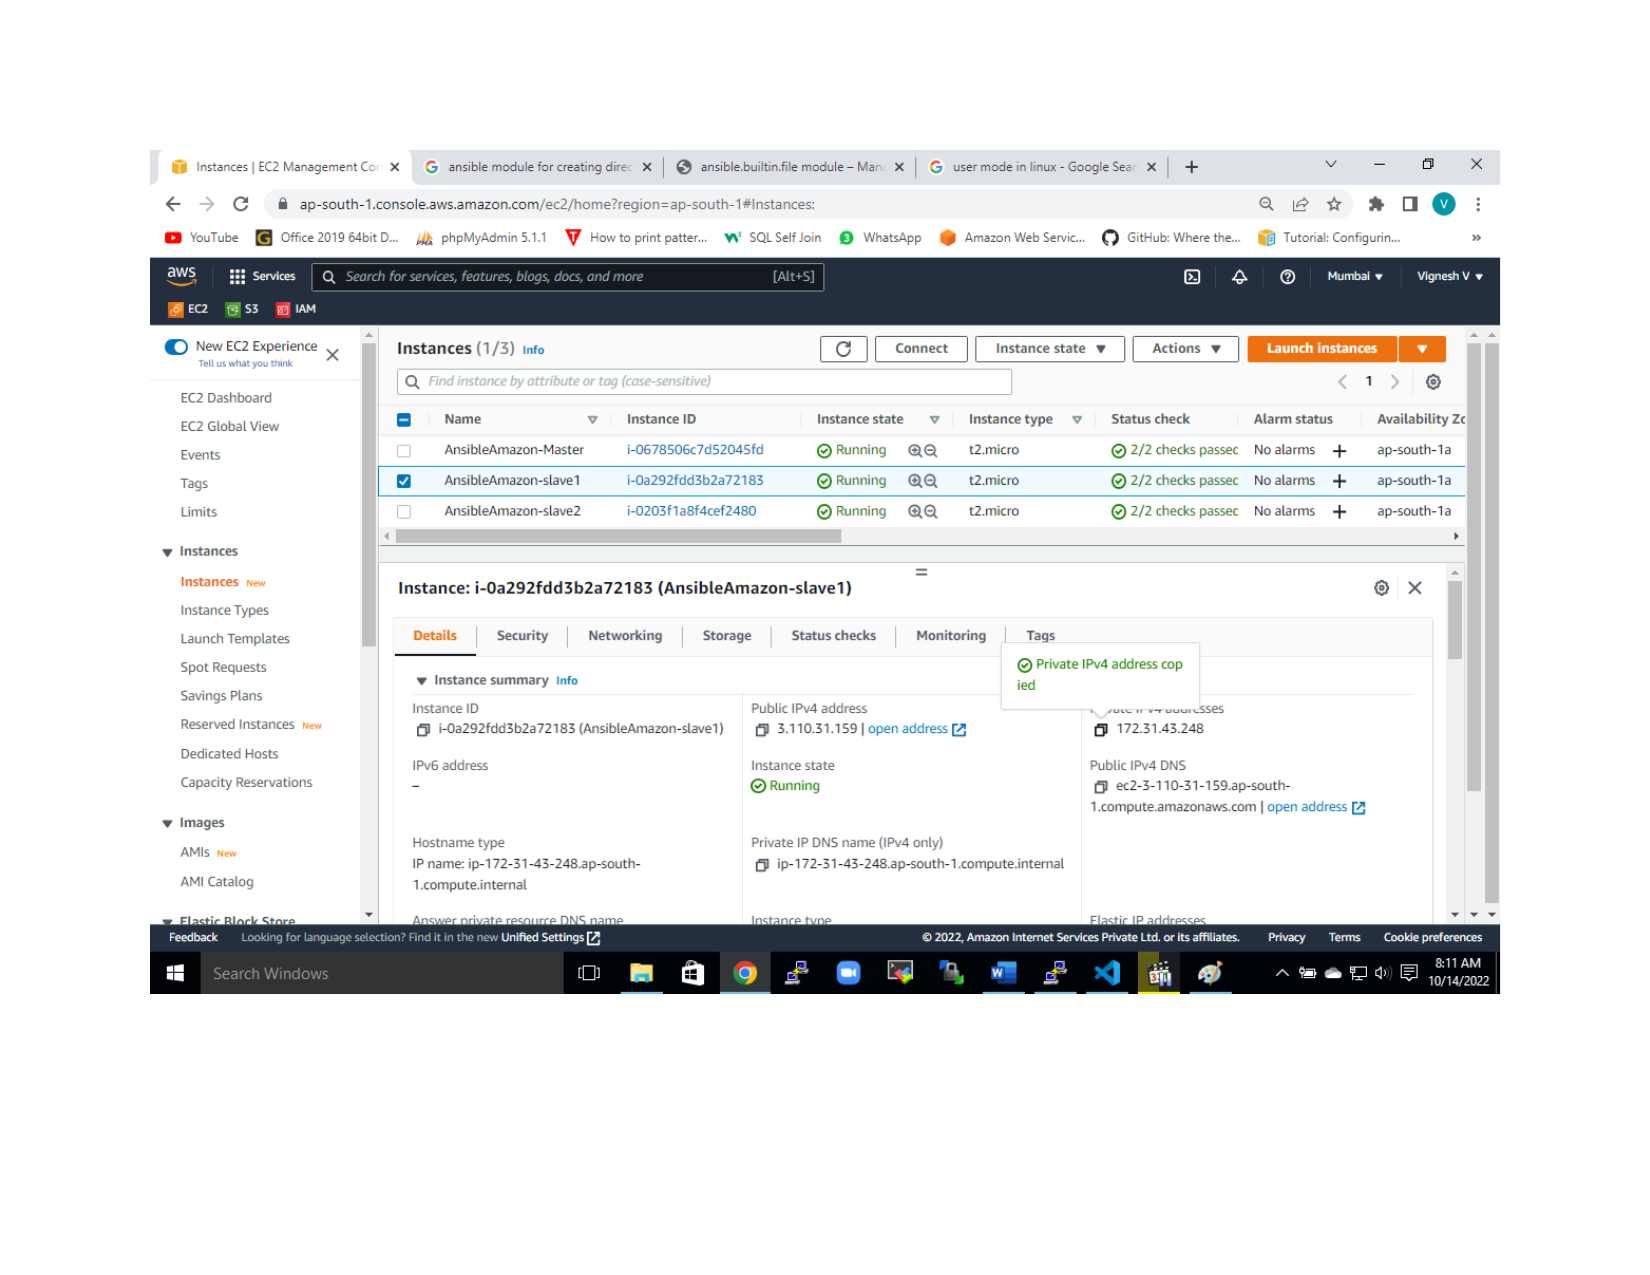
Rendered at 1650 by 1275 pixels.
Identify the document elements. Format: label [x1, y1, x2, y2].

picture [150, 150, 1500, 994]
